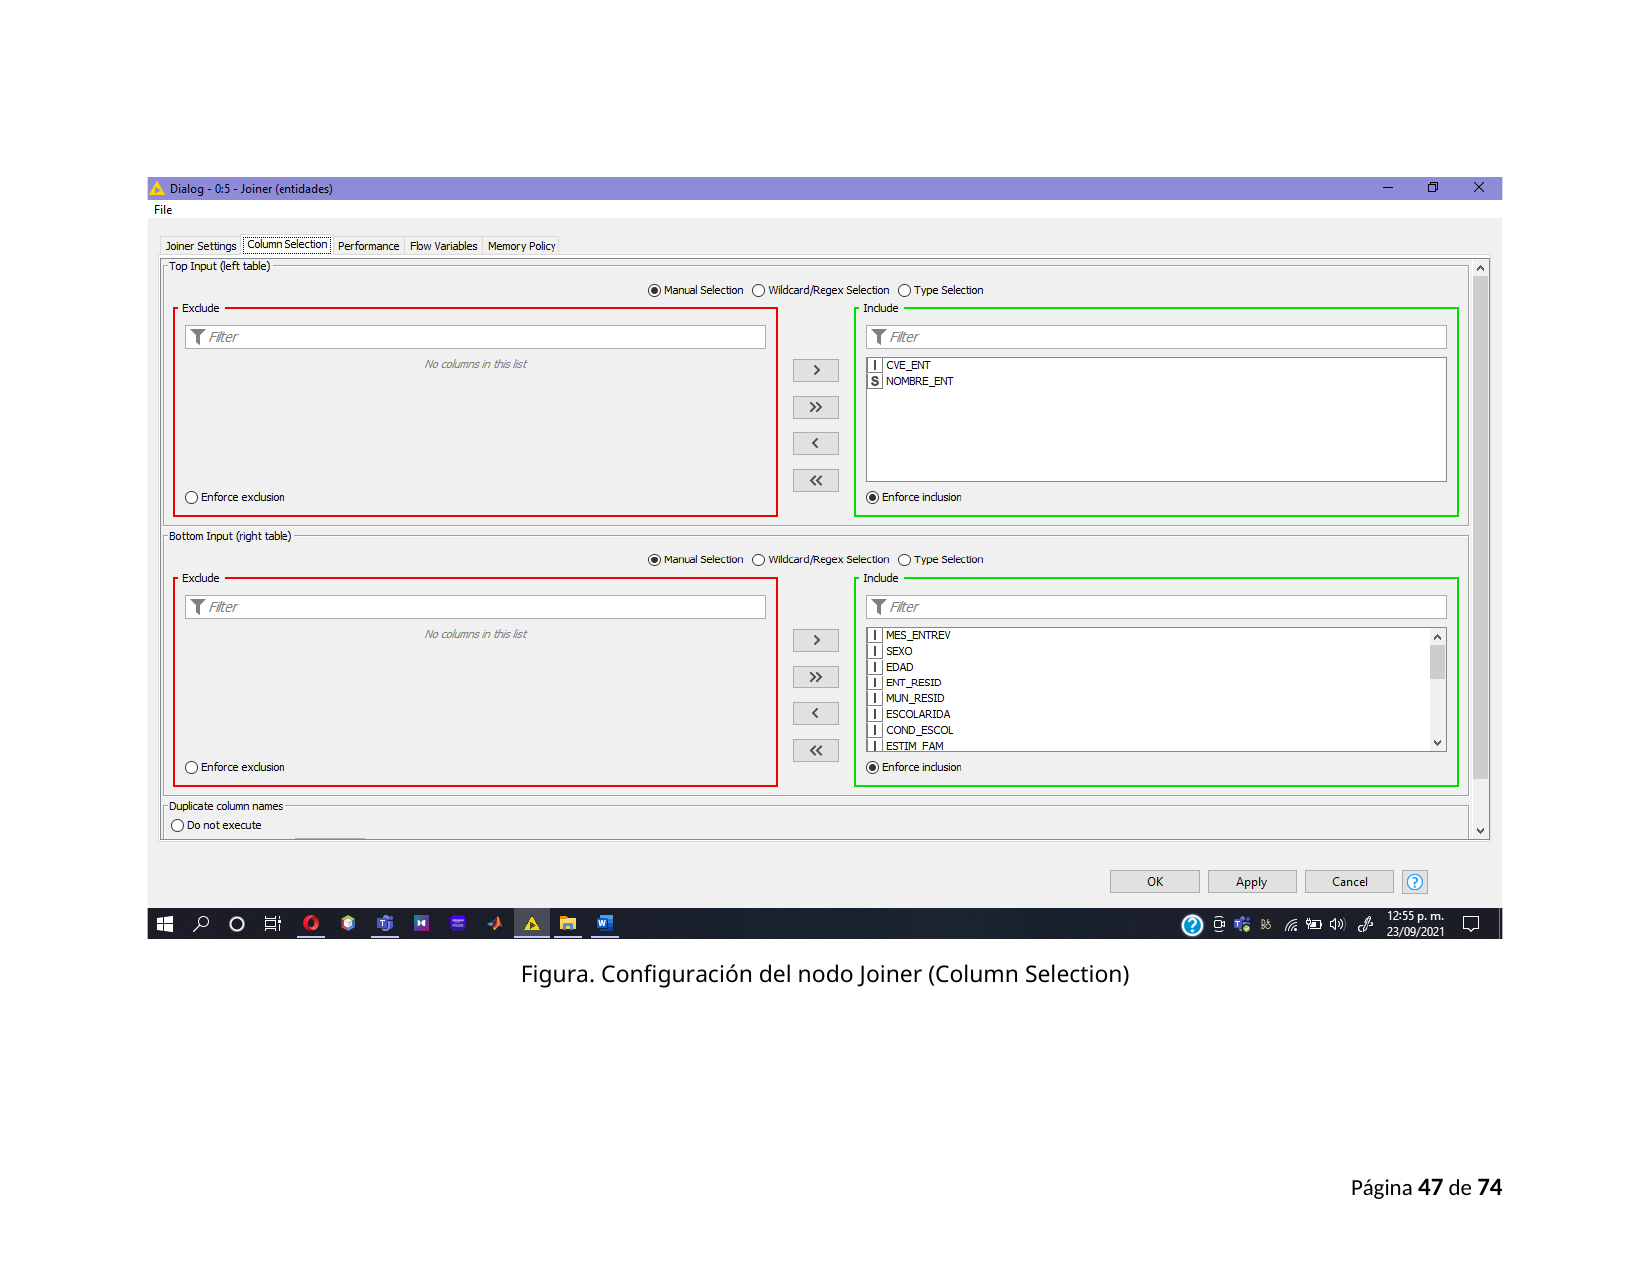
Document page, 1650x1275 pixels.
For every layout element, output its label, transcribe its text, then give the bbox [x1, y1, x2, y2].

picture [147, 177, 1503, 939]
text Figura. Configuración del nodo Joiner (Column Selection) [148, 958, 1502, 989]
